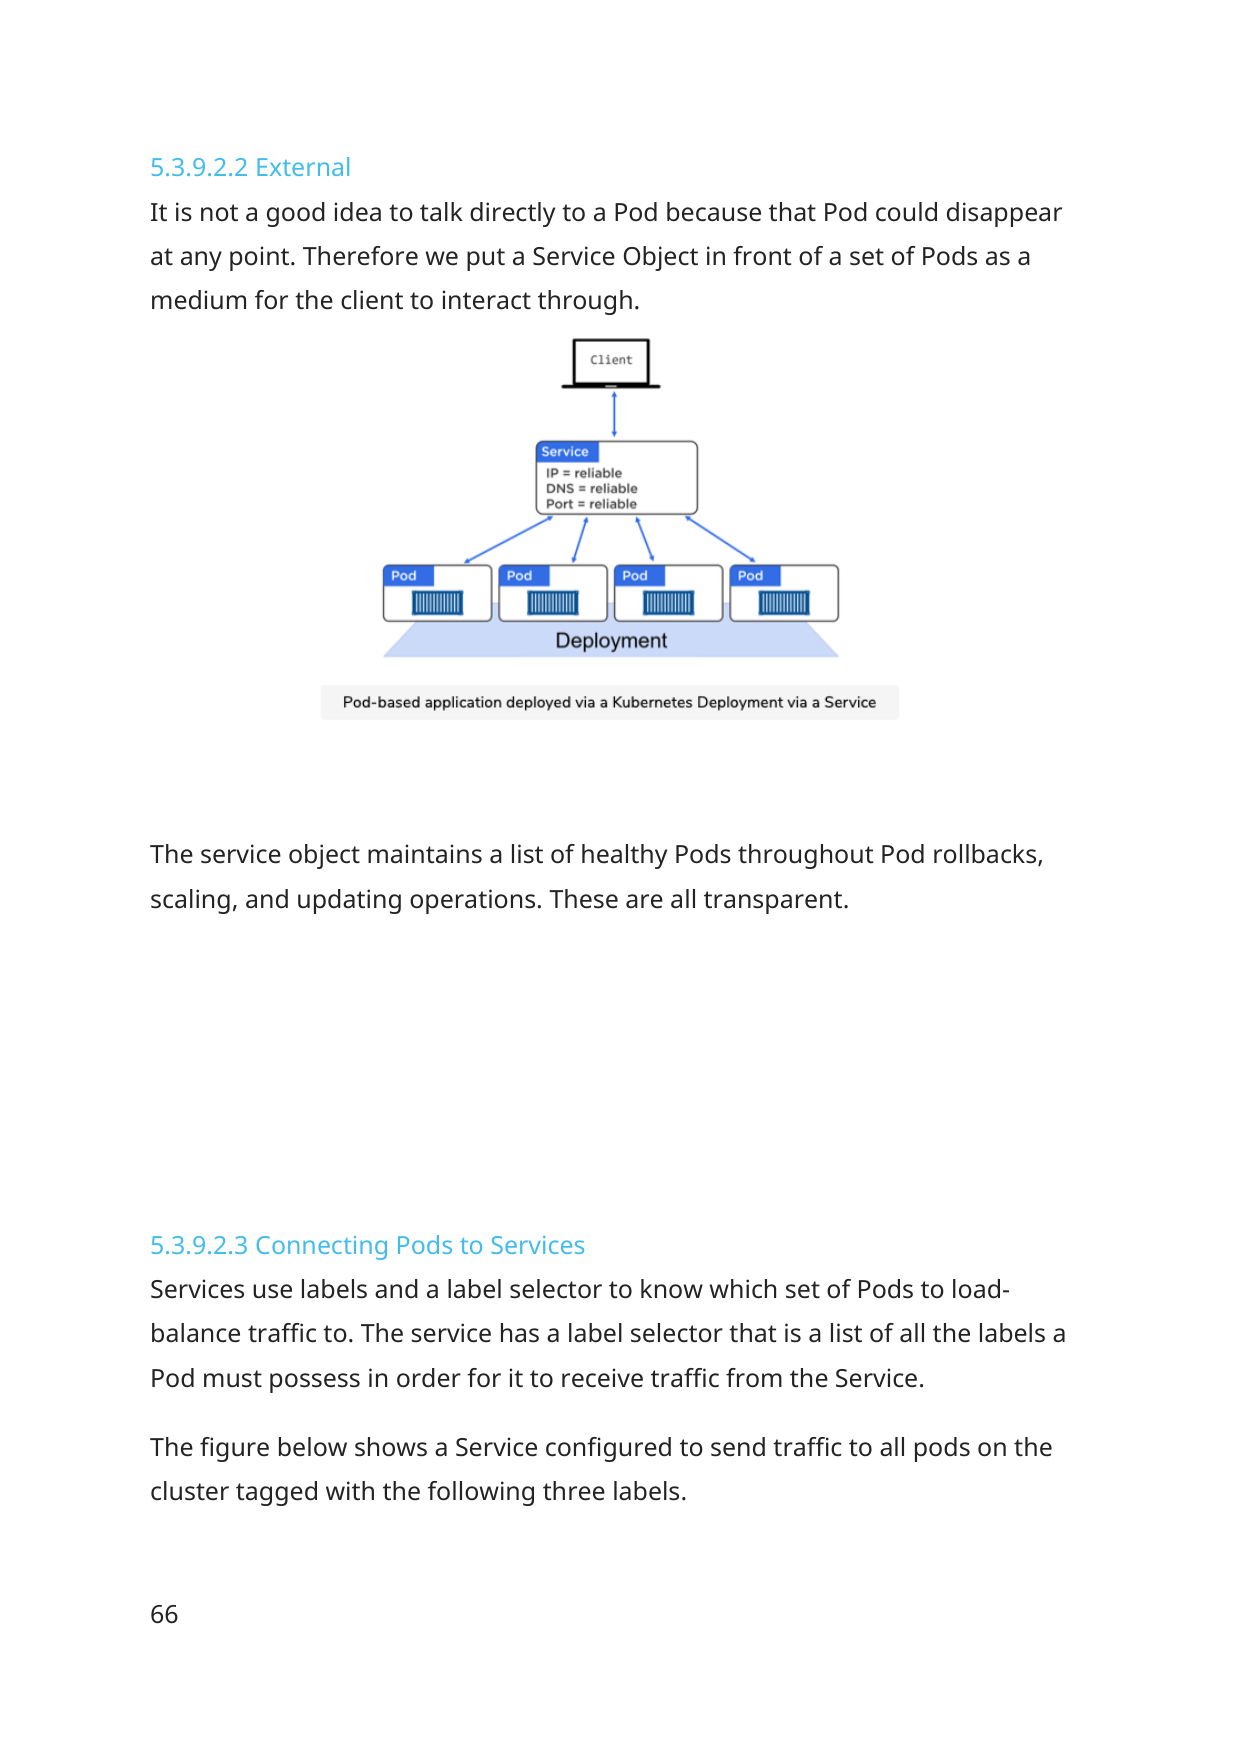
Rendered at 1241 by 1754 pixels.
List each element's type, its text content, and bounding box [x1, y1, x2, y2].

text Services use labels and a label selector to know which set of Pods to load-balance traffic to. The service has a label selector that is a list of all the labels a Pod must possess in order for it to receive traffic from the Service. [150, 1272, 1090, 1394]
picture [313, 324, 905, 729]
subtitle External [150, 150, 1090, 184]
text It is not a good idea to talk directly to a Pod because that Pod could disappear at any point. Therefore we put a Service Object in front of a set of Pods as a medium for the client to interact through. [150, 194, 1090, 317]
text The figure below shows a Service configured to send traffic to all pods on the cluster tagged with the following three labels. [150, 1430, 1090, 1508]
text The service object maintains a list of healthy Pods throughout Pod rollbacks, scaling, and updating operations. These are all transparent. [150, 837, 1090, 915]
subtitle Connecting Pods to Services [150, 1228, 1090, 1262]
